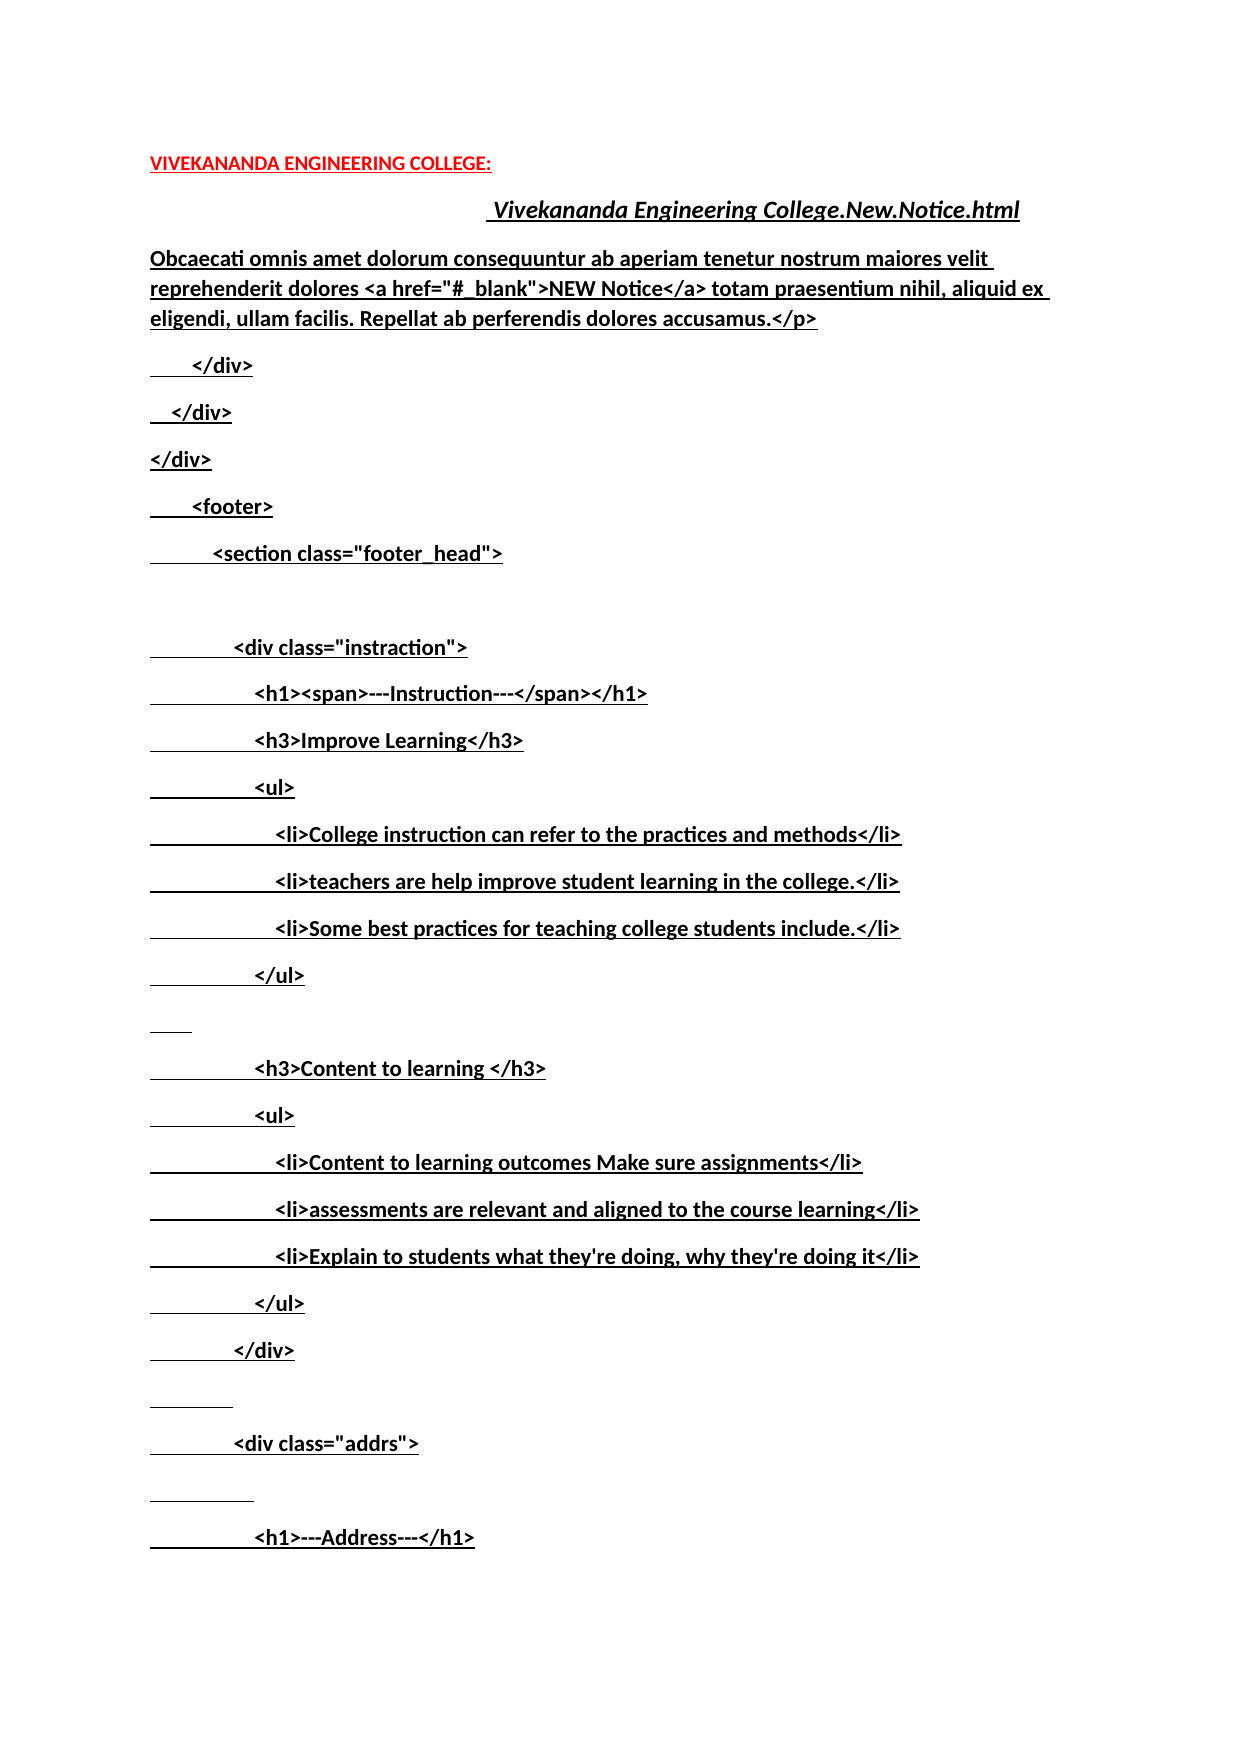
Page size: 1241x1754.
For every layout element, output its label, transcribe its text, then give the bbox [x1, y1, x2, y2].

text <div class="addrs"> [150, 1429, 1090, 1457]
text <section class="footer_head"> [150, 539, 1090, 567]
text </ul> [150, 961, 1090, 989]
text <h3>Content to learning </h3> [150, 1054, 1090, 1082]
text <h1><span>---Instruction---</span></h1> [150, 679, 1090, 707]
text <h3>Improve Learning</h3> [150, 726, 1090, 754]
text <li>Some best practices for teaching college students include.</li> [150, 914, 1090, 942]
text </ul> [150, 1289, 1090, 1317]
text <h1>---Address---</h1> [150, 1523, 1090, 1551]
text <li>Content to learning outcomes Make sure assignments</li> [150, 1148, 1090, 1176]
text Obcaecati omnis amet dolorum consequuntur ab aperiam tenetur nostrum maiores velit reprehenderit dolores <a href="#_blank">NEW Notice</a> totam praesentium nihil, aliquid ex eligendi, ullam facilis. Repellat ab perferendis dolores accusamus.</p> [150, 244, 1090, 332]
text <ul> [150, 773, 1090, 801]
text <div class="instraction"> [150, 633, 1090, 661]
text </div> [150, 1336, 1090, 1364]
text <li>assessments are relevant and aligned to the course learning</li> [150, 1195, 1090, 1223]
text </div> [150, 351, 1090, 379]
text Vivekananda Engineering College.New.Notice.html [150, 194, 1090, 224]
text <ul> [150, 1101, 1090, 1129]
text </div> [150, 445, 1090, 473]
text <li>Explain to students what they're doing, why they're doing it</li> [150, 1242, 1090, 1270]
text VIVEKANANDA ENGINEERING COLLEGE: [150, 150, 1090, 175]
text </div> [150, 398, 1090, 426]
text <footer> [150, 492, 1090, 520]
text <li>teachers are help improve student learning in the college.</li> [150, 867, 1090, 895]
text <li>College instruction can refer to the practices and methods</li> [150, 820, 1090, 848]
